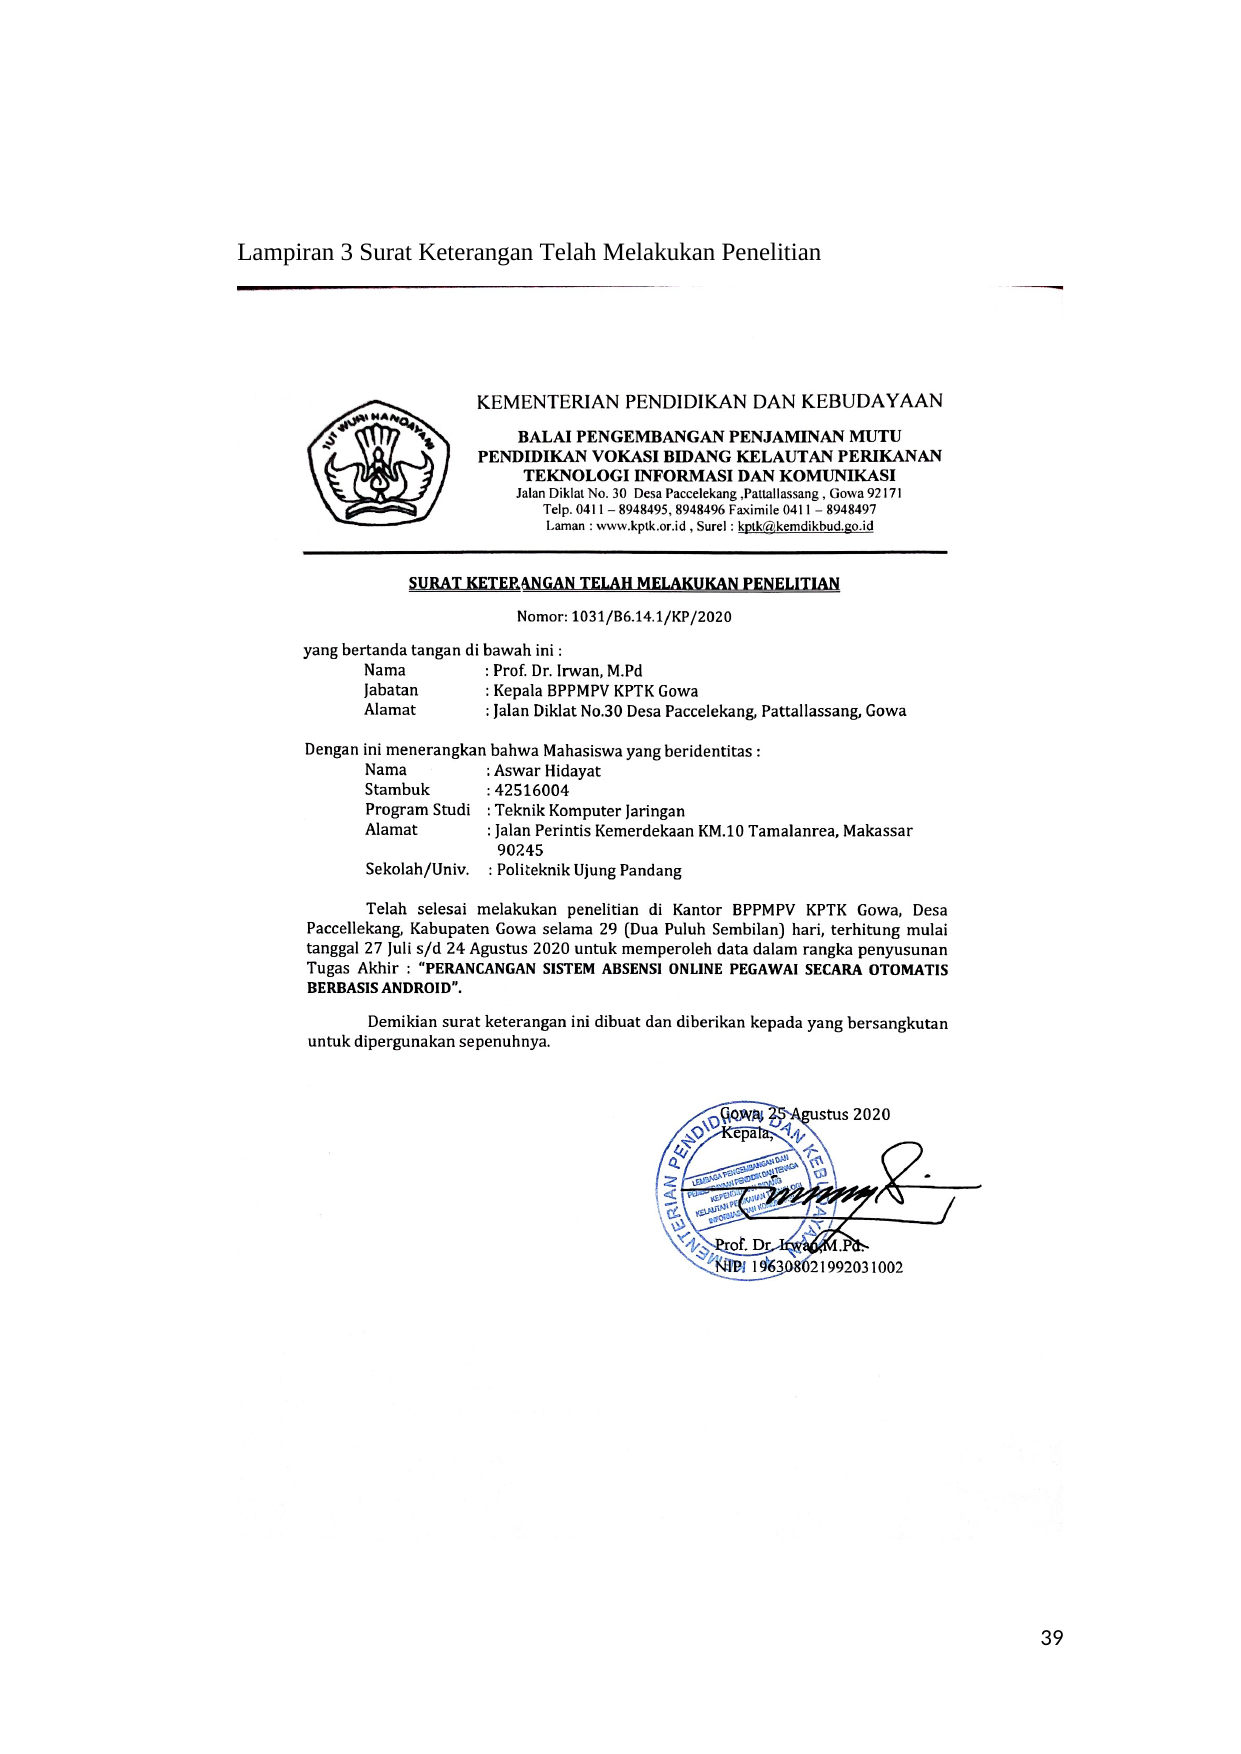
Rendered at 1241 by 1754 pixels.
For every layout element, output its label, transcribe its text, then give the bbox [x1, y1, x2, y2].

text Lampiran 3 Surat Keterangan Telah Melakukan Penelitian [237, 237, 1063, 266]
